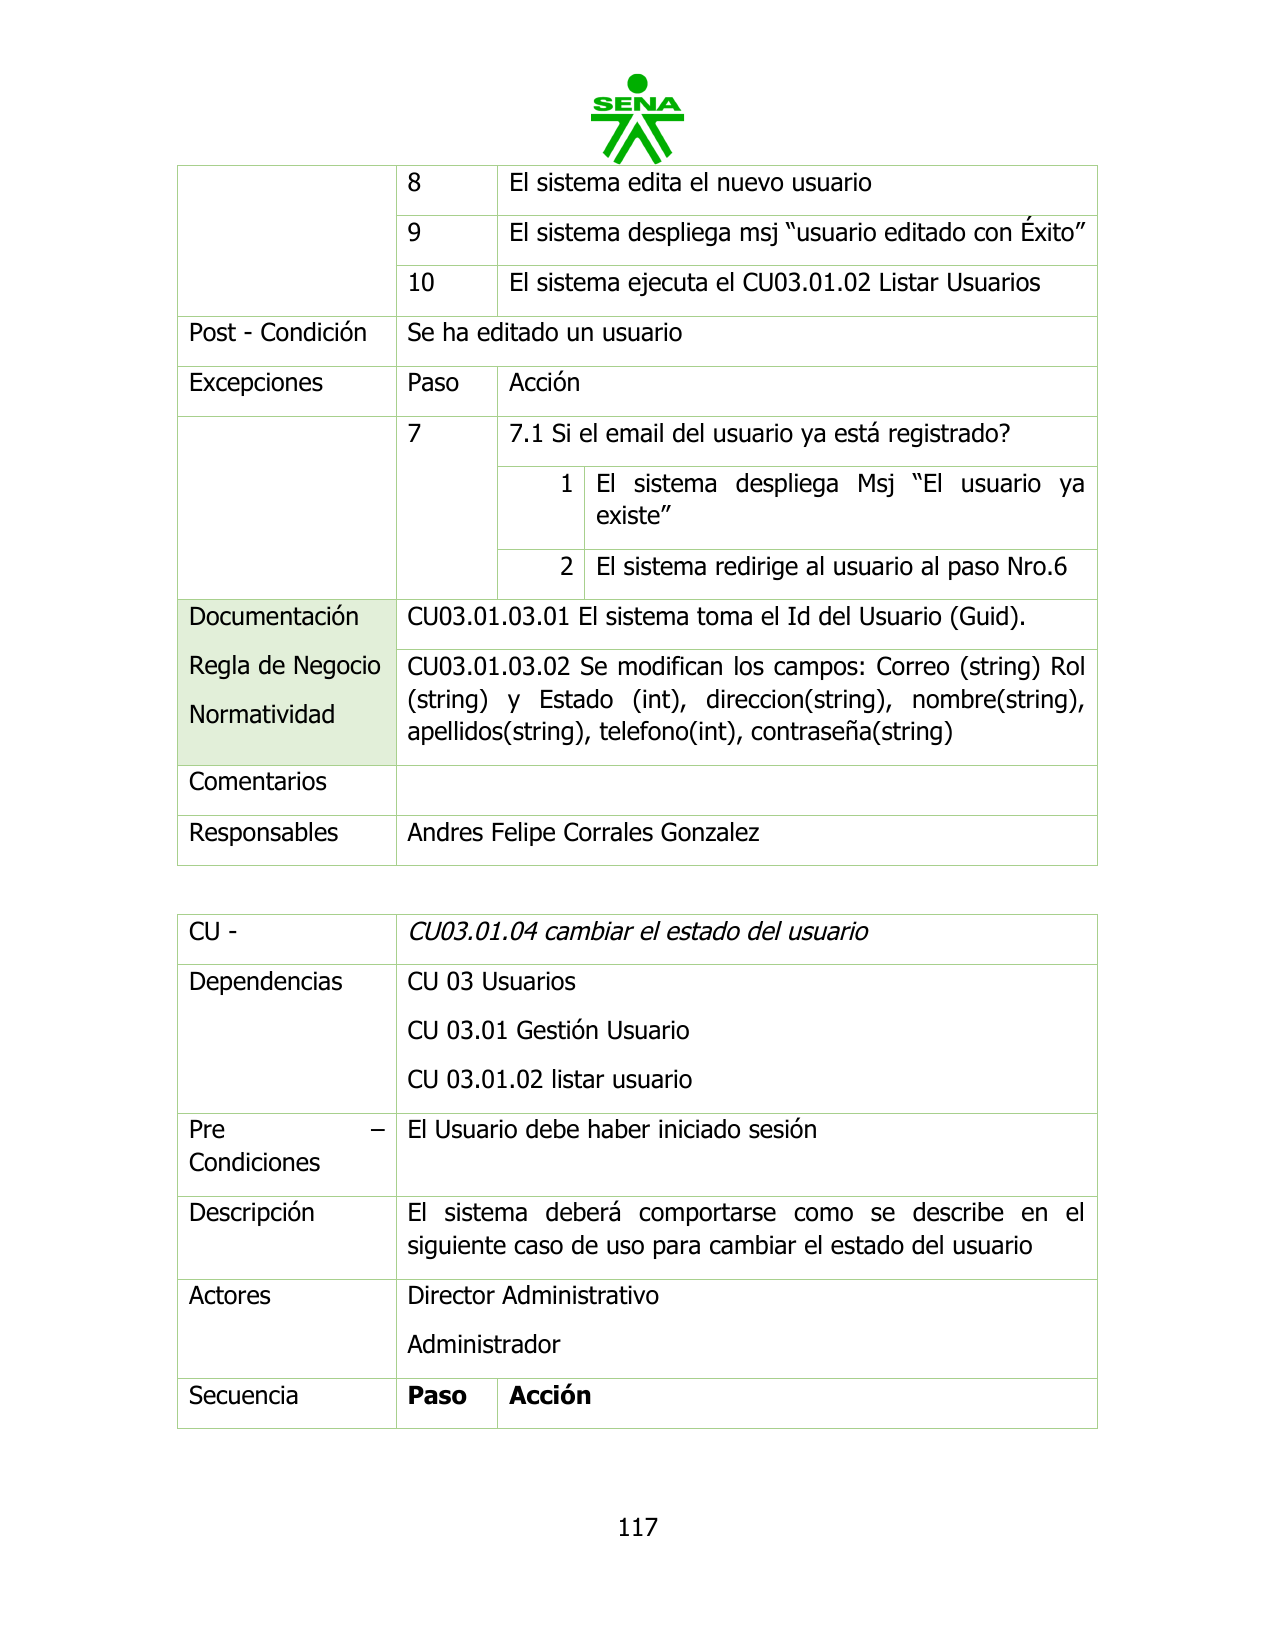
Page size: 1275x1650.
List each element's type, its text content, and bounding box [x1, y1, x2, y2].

table_cell Responsables [178, 816, 396, 865]
table_cell Acción [498, 1379, 1097, 1428]
table_cell CU03.01.03.01 El sistema toma el Id del Usuario (Guid). [397, 600, 1097, 649]
table_cell Andres Felipe Corrales Gonzalez [397, 816, 1097, 865]
table_cell Acción [498, 367, 1097, 416]
table_cell Paso [397, 1379, 497, 1428]
table_cell 8 [397, 166, 497, 215]
table_cell CU 03 Usuarios CU 03.01 Gestión Usuario CU 03.01.02 listar usuario [397, 965, 1097, 1113]
table_cell [397, 766, 1097, 815]
table_cell El sistema deberá comportarse como se describe en el siguiente caso de uso para cambiar el estado del usuario [397, 1197, 1097, 1278]
table_cell CU03.01.03.02 Se modifican los campos: Correo (string) Rol (string) y Estado (int), direccion(string), nombre(string), apellidos(string), telefono(int), contraseña(string) [397, 650, 1097, 765]
table_cell [178, 417, 396, 599]
table_cell Post - Condición [178, 317, 396, 366]
table_cell 7 [397, 417, 497, 599]
picture [591, 73, 685, 165]
table_cell Excepciones [178, 367, 396, 416]
table_cell Secuencia Normal [178, 1379, 396, 1428]
table_cell Documentación Regla de Negocio Normatividad [178, 600, 396, 765]
table_cell 1 [498, 467, 584, 549]
table_cell El sistema ejecuta el CU03.01.02 Listar Usuarios [498, 266, 1097, 316]
table_cell El sistema despliega msj “usuario editado con Éxito” [498, 216, 1097, 265]
table_cell Dependencias [178, 965, 396, 1113]
table_cell Pre – Condiciones [178, 1114, 396, 1196]
table_cell 10 [397, 266, 497, 316]
table_cell El sistema redirige al usuario al paso Nro.6 [585, 550, 1097, 599]
table_cell El sistema despliega Msj “El usuario ya existe” [585, 467, 1097, 549]
table_cell Descripción [178, 1197, 396, 1278]
table_header CU - [178, 915, 396, 964]
table_cell El Usuario debe haber iniciado sesión [397, 1114, 1097, 1196]
table_cell 7.1 Si el email del usuario ya está registrado? [498, 417, 1097, 466]
table_cell 2 [498, 550, 584, 599]
table_cell El sistema edita el nuevo usuario [498, 166, 1097, 215]
table_cell Actores [178, 1280, 396, 1378]
table_cell Comentarios [178, 766, 396, 815]
table_header CU03.01.04 cambiar el estado del usuario [397, 915, 1097, 964]
table_cell Se ha editado un usuario [397, 317, 1097, 366]
table_cell Director Administrativo Administrador [397, 1280, 1097, 1378]
table_cell 9 [397, 216, 497, 265]
table_cell Paso [397, 367, 497, 416]
